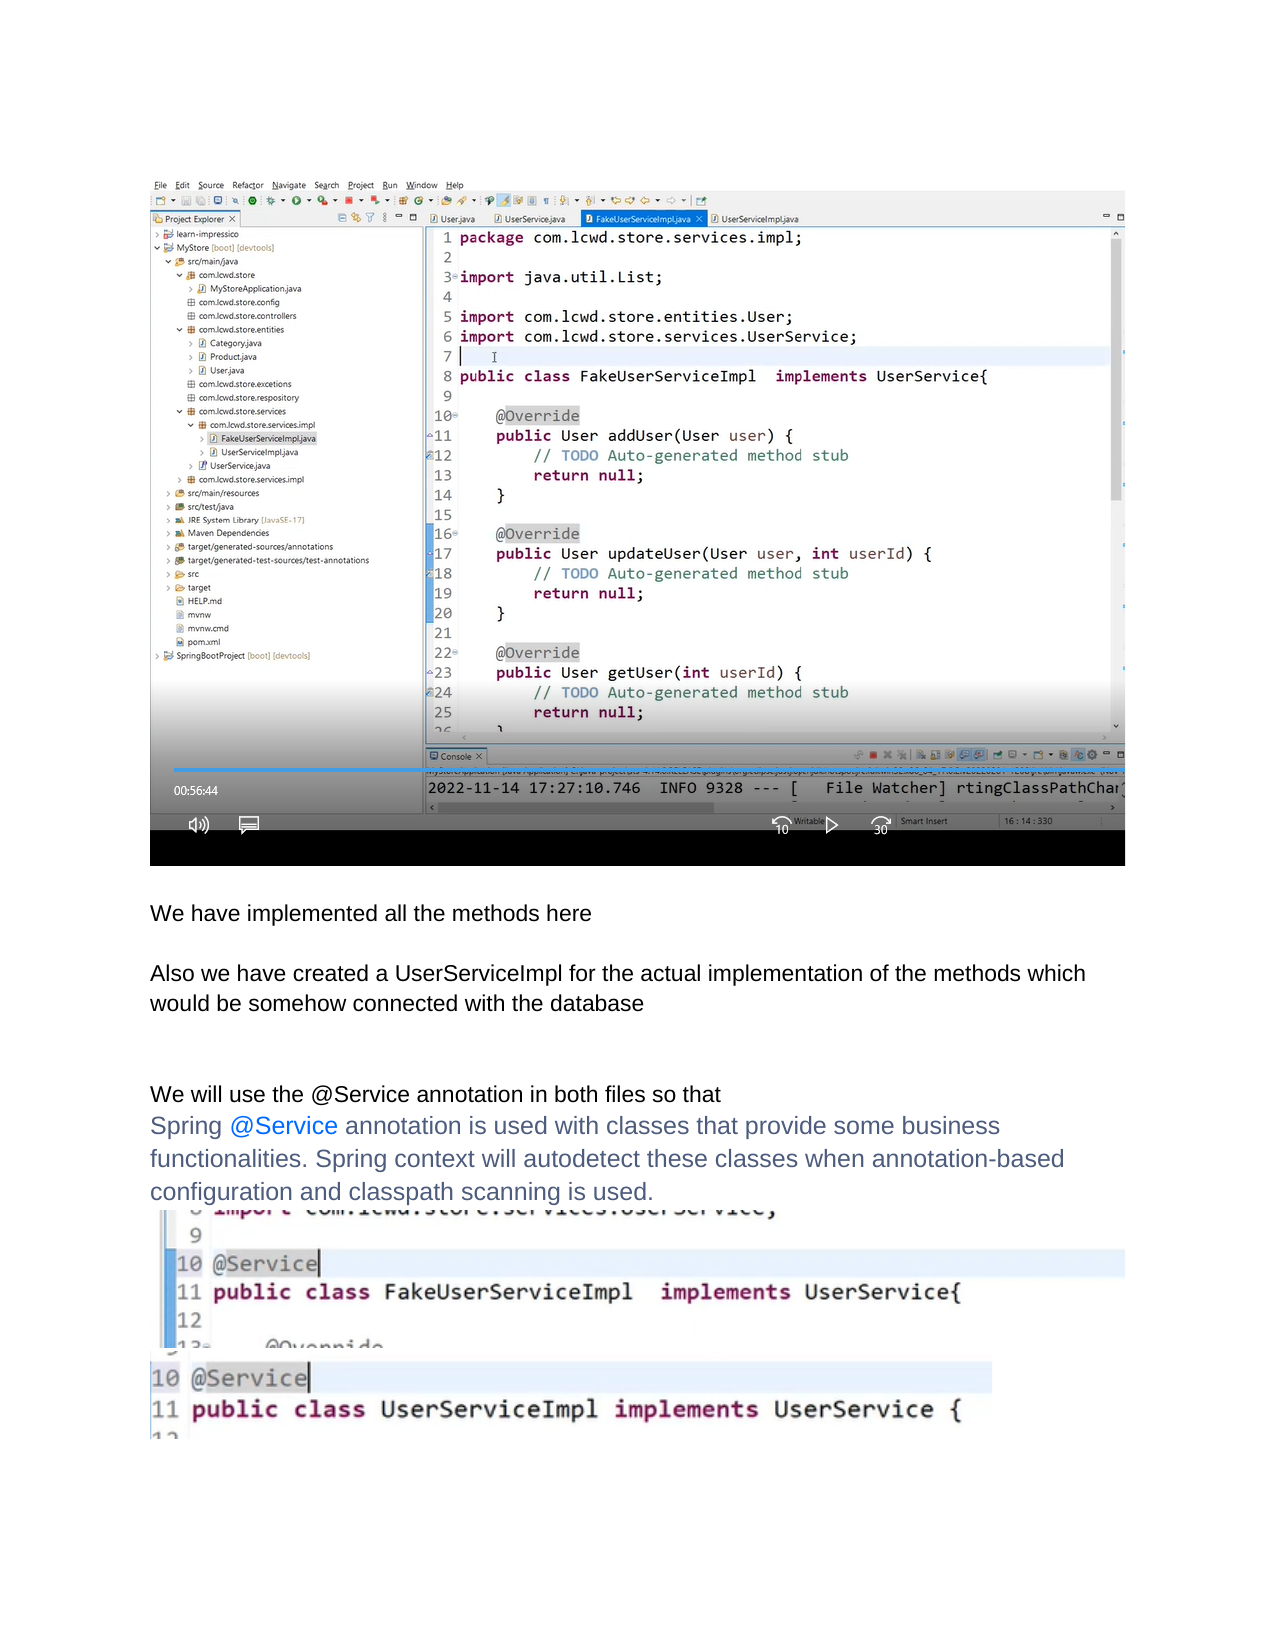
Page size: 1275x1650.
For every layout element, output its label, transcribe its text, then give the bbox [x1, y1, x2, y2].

text Spring @Service annotation is used with classes that provide some business functionalities. Spring context will autodetect these classes when annotation-based configuration and classpath scanning is used. [150, 1111, 1125, 1206]
picture [150, 1210, 1125, 1348]
text We have implemented all the methods here [150, 900, 1125, 926]
text Also we have created a UserServiceImpl for the actual implementation of the methods which would be somehow connected with the database [150, 960, 1125, 1017]
picture [150, 1351, 993, 1439]
picture [150, 180, 1125, 866]
text We will use the @Service annotation in both files so that [150, 1081, 1125, 1107]
